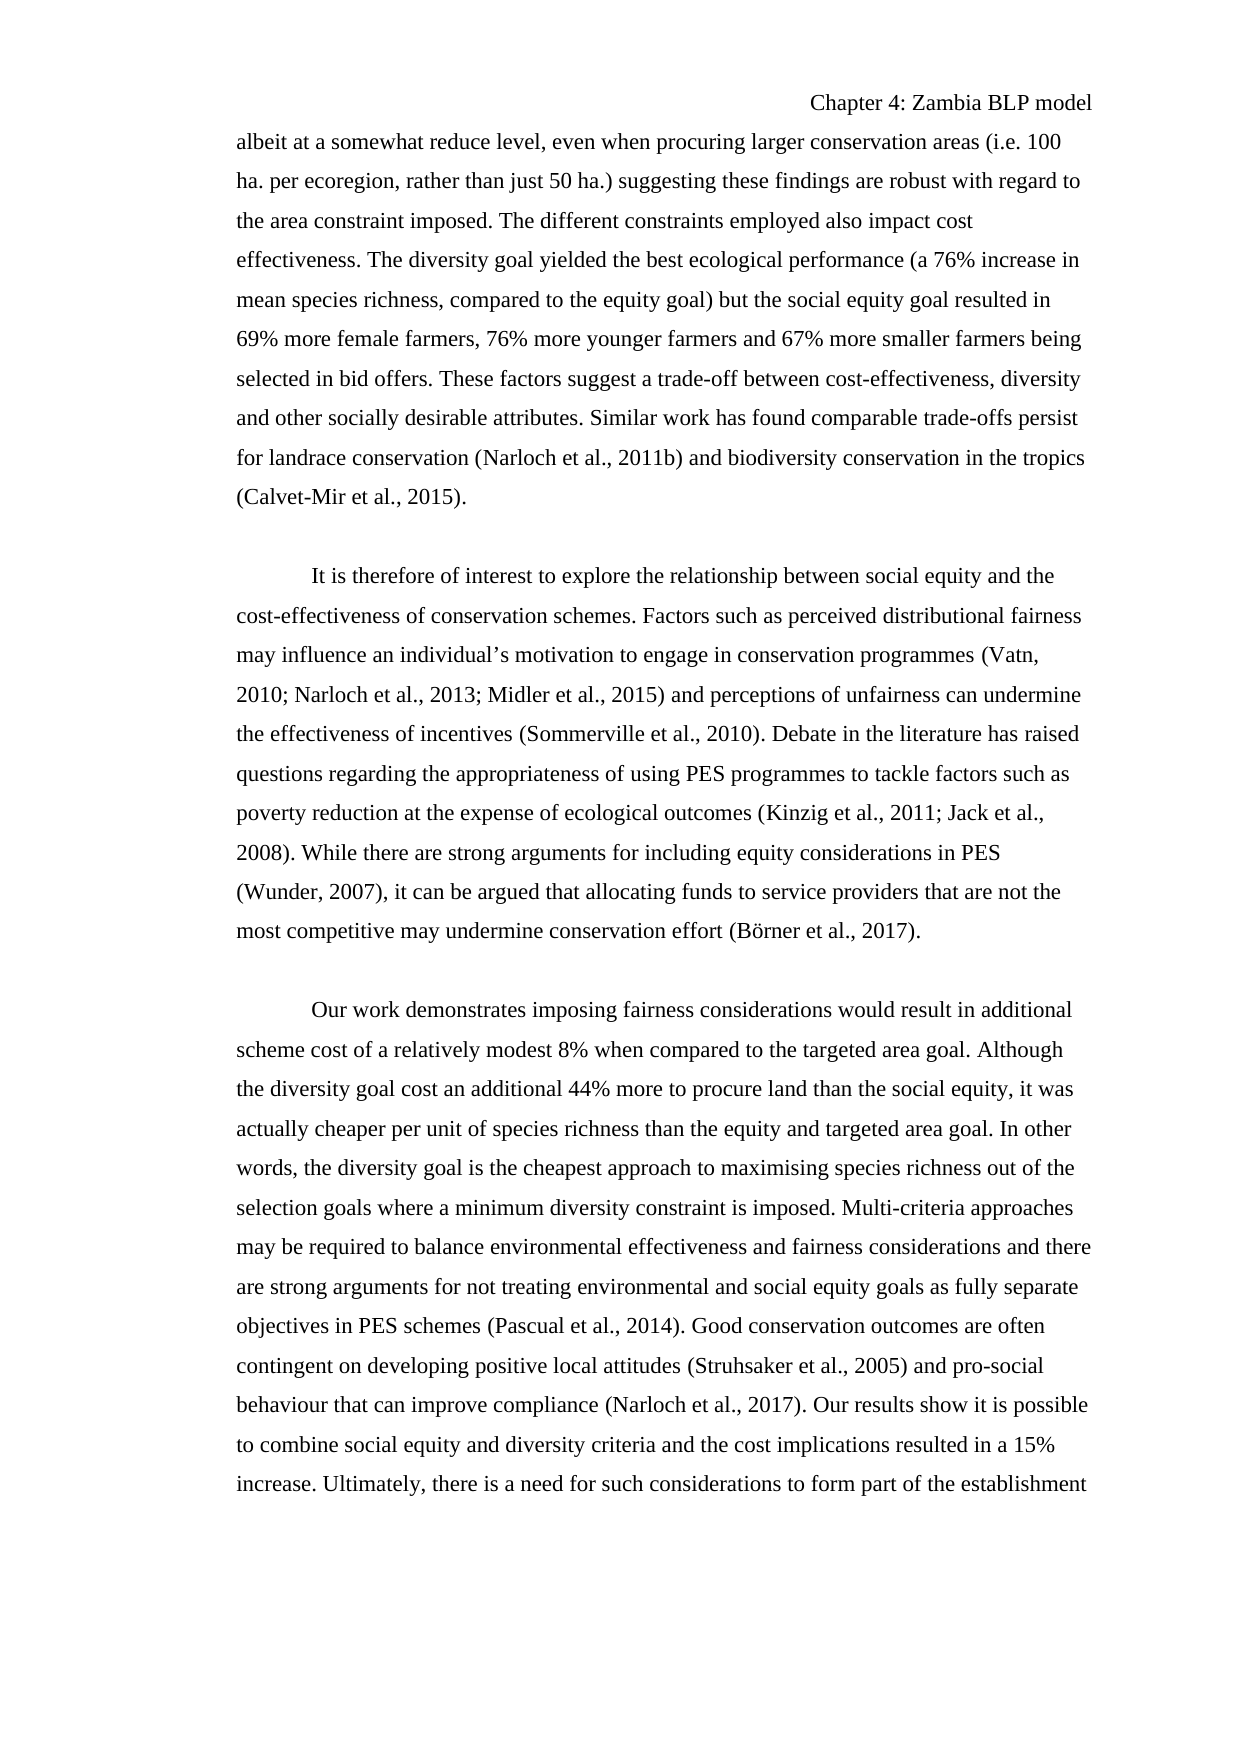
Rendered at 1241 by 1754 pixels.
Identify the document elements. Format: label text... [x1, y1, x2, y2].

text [236, 128, 1092, 510]
text It is therefore of interest to explore the relationship between social equity and the cost-effectiveness of conservation schemes. Factors such as perceived distributional fairness may influence an individual’s motivation to engage in conservation programmes (Vatn, 2010; Narloch et al., 2013; Midler et al., 2015) and perceptions of unfairness can undermine the effectiveness of incentives (Sommerville et al., 2010). Debate in the literature has raised questions regarding the appropriateness of using PES programmes to tackle factors such as poverty reduction at the expense of ecological outcomes (Kinzig et al., 2011; Jack et al., 2008). While there are strong arguments for including equity considerations in PES (Wunder, 2007), it can be argued that allocating funds to service providers that are not the most competitive may undermine conservation effort (Börner et al., 2017). [236, 562, 1092, 944]
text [236, 997, 1092, 1497]
